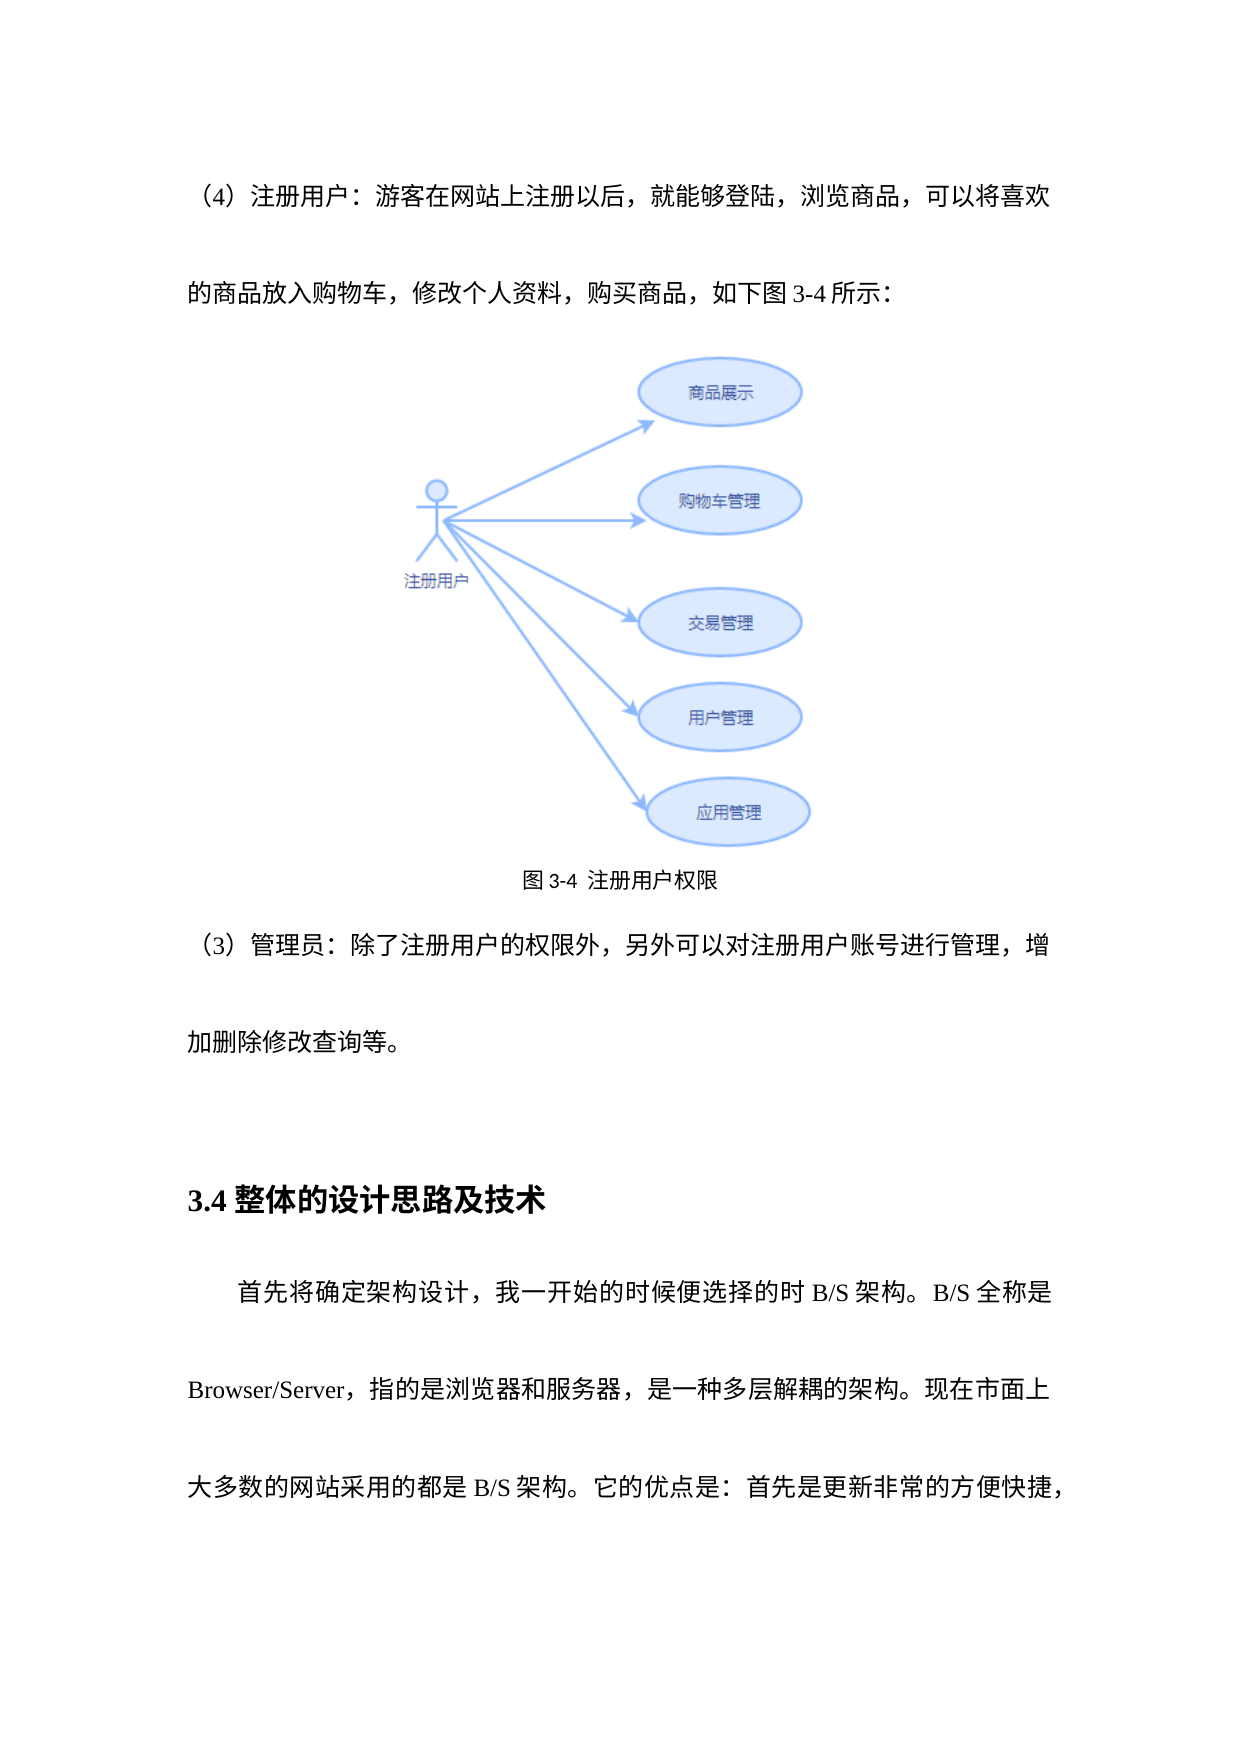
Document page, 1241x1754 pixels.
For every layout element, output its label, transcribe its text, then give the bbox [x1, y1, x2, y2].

list 3.4 整体的设计思路及技术 [187, 1166, 1053, 1231]
list 注册用户：游客在网站上注册以后，就能够登陆，浏览商品，可以将喜欢的商品放入购物车，修改个人资料，购买商品，如下图3-4所示： [187, 162, 1053, 324]
list 图3-4 注册用户权限 [187, 863, 1053, 895]
picture [357, 342, 883, 858]
list （3）管理员：除了注册用户的权限外，另外可以对注册用户账号进行管理，增加删除修改查询等。 [187, 911, 1053, 1073]
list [187, 1258, 1053, 1518]
